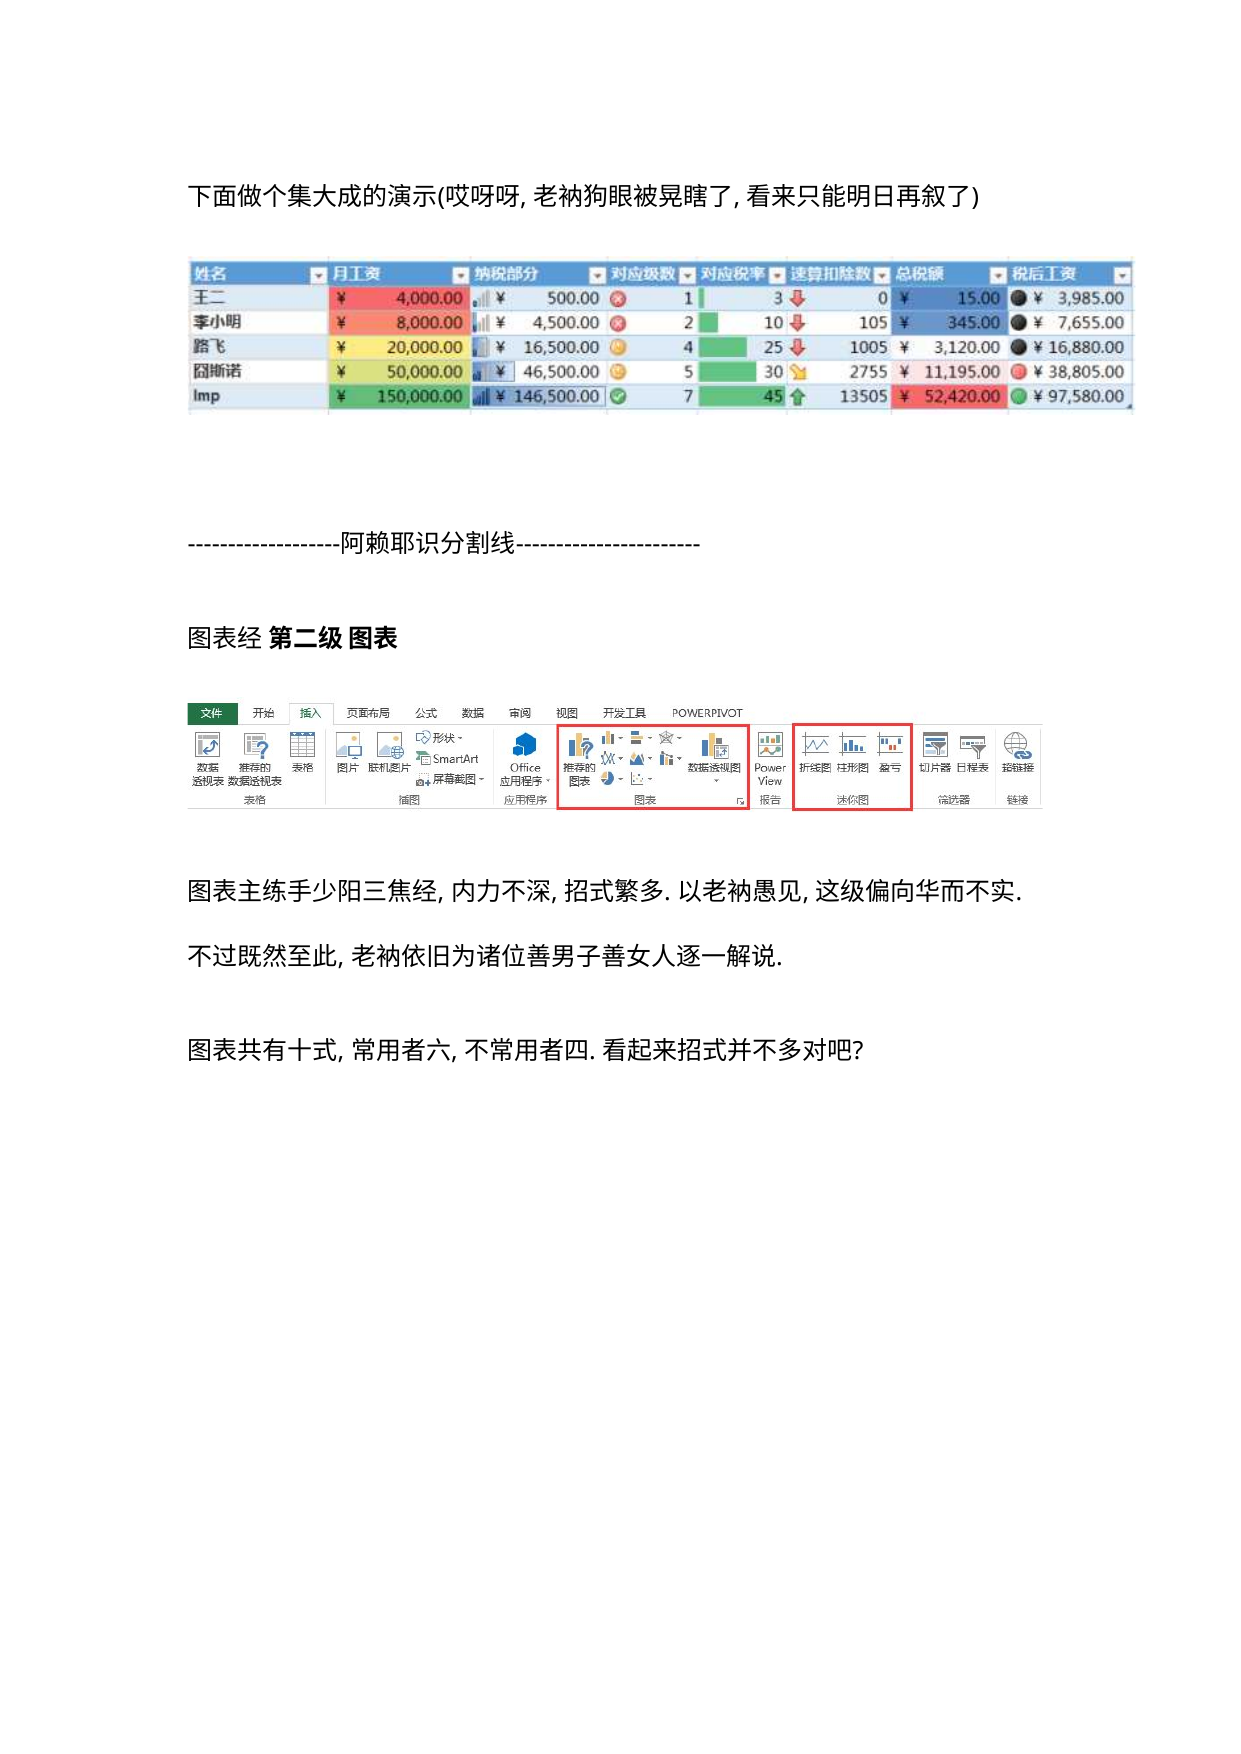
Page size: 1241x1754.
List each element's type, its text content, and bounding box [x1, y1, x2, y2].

text 图表共有十式, 常用者六, 不常用者四. 看起来招式并不多对吧? [187, 1016, 1053, 1081]
text 图表经 第二级 图表 [187, 604, 1053, 669]
text -------------------阿赖耶识分割线----------------------- [187, 509, 1053, 574]
picture [187, 697, 1043, 813]
text 图表主练手少阳三焦经, 内力不深, 招式繁多. 以老衲愚见, 这级偏向华而不实. 不过既然至此, 老衲依旧为诸位善男子善女人逐一解说. [187, 857, 1053, 987]
text 下面做个集大成的演示(哎呀呀, 老衲狗眼被晃瞎了, 看来只能明日再叙了) [187, 162, 1053, 227]
picture [187, 256, 1136, 415]
